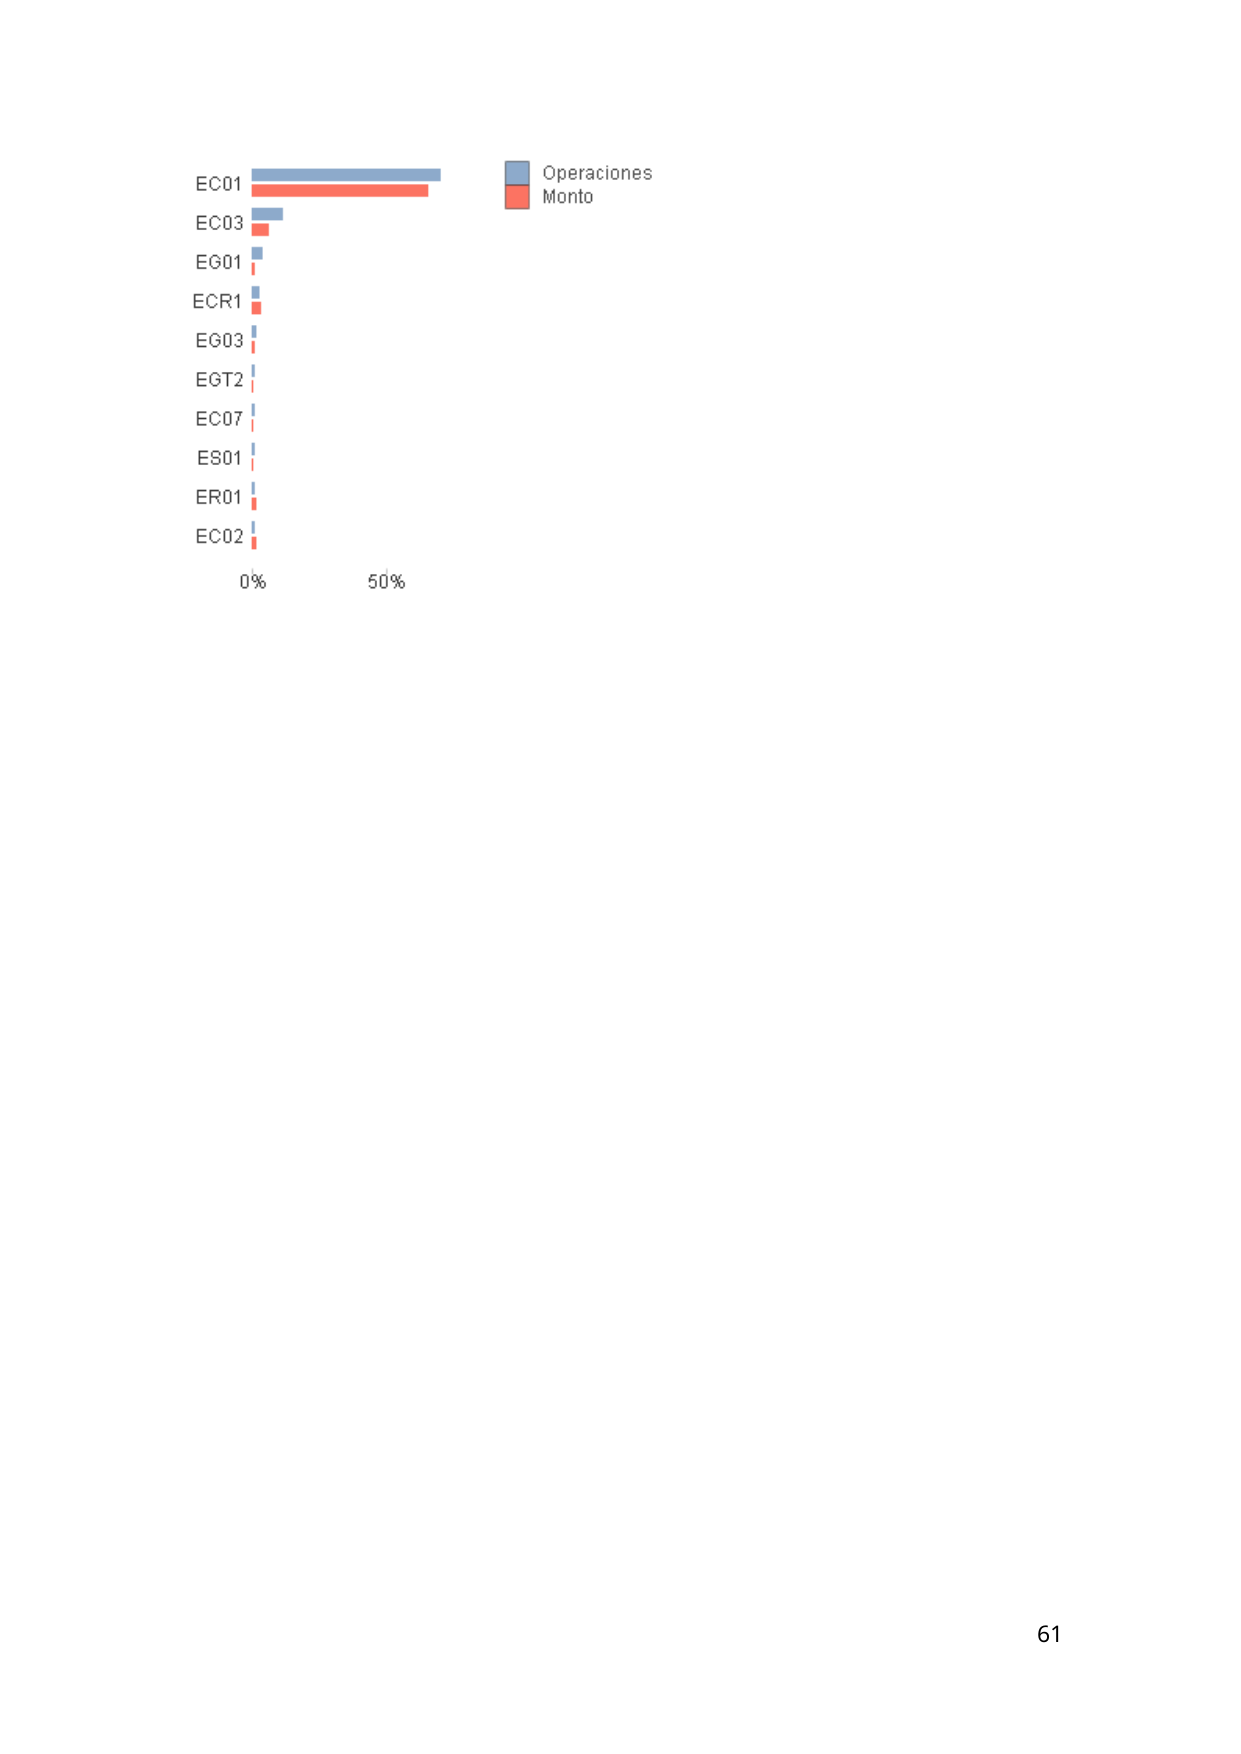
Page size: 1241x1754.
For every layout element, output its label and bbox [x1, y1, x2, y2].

picture [177, 147, 666, 595]
